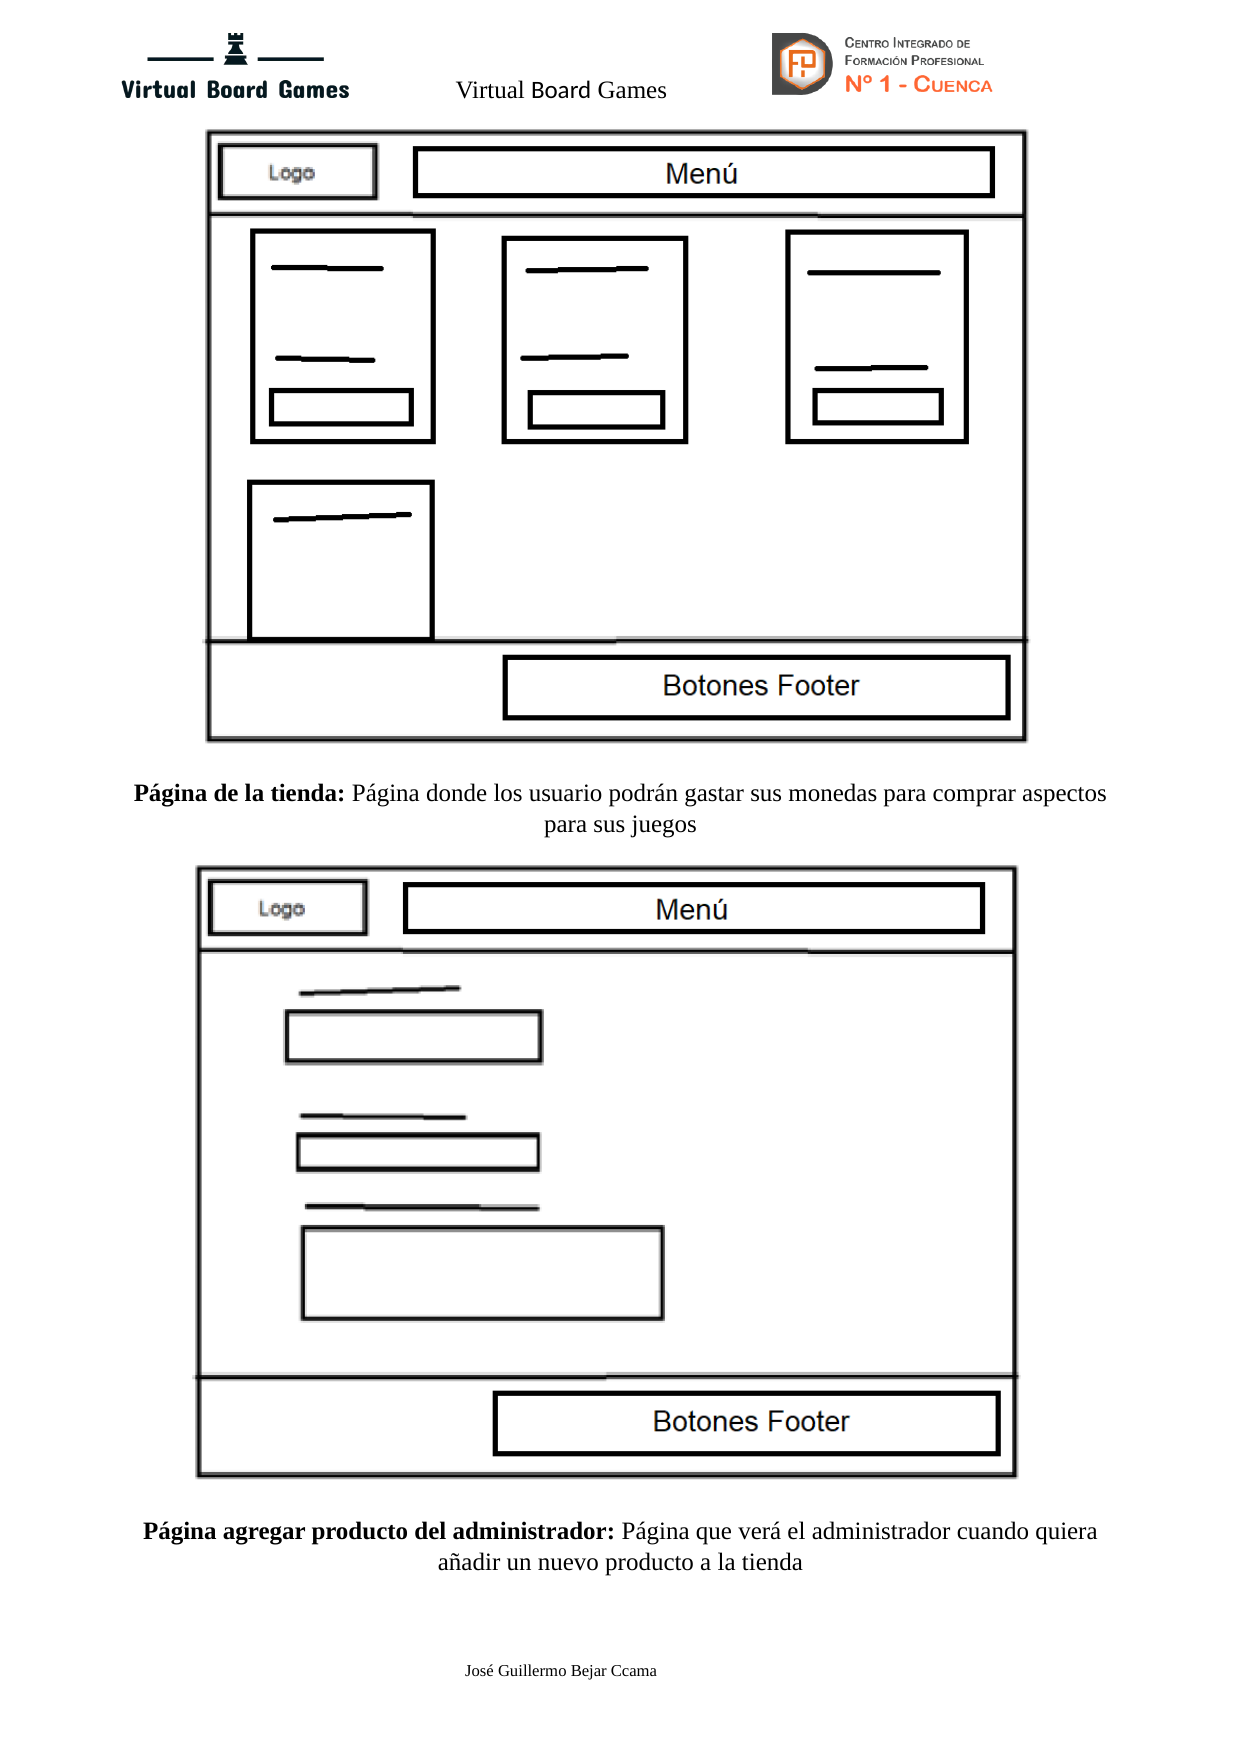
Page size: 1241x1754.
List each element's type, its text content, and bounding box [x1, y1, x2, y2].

picture [118, 33, 353, 99]
picture [187, 856, 1053, 1497]
text Página agregar producto del administrador: Página que verá el administrador cuando quiera añadir un nuevo producto a la tienda [118, 1516, 1122, 1576]
picture [198, 118, 1042, 759]
text Página de la tienda: Página donde los usuario podrán gastar sus monedas para comprar aspectos para sus juegos [118, 778, 1122, 837]
picture [770, 29, 1004, 99]
